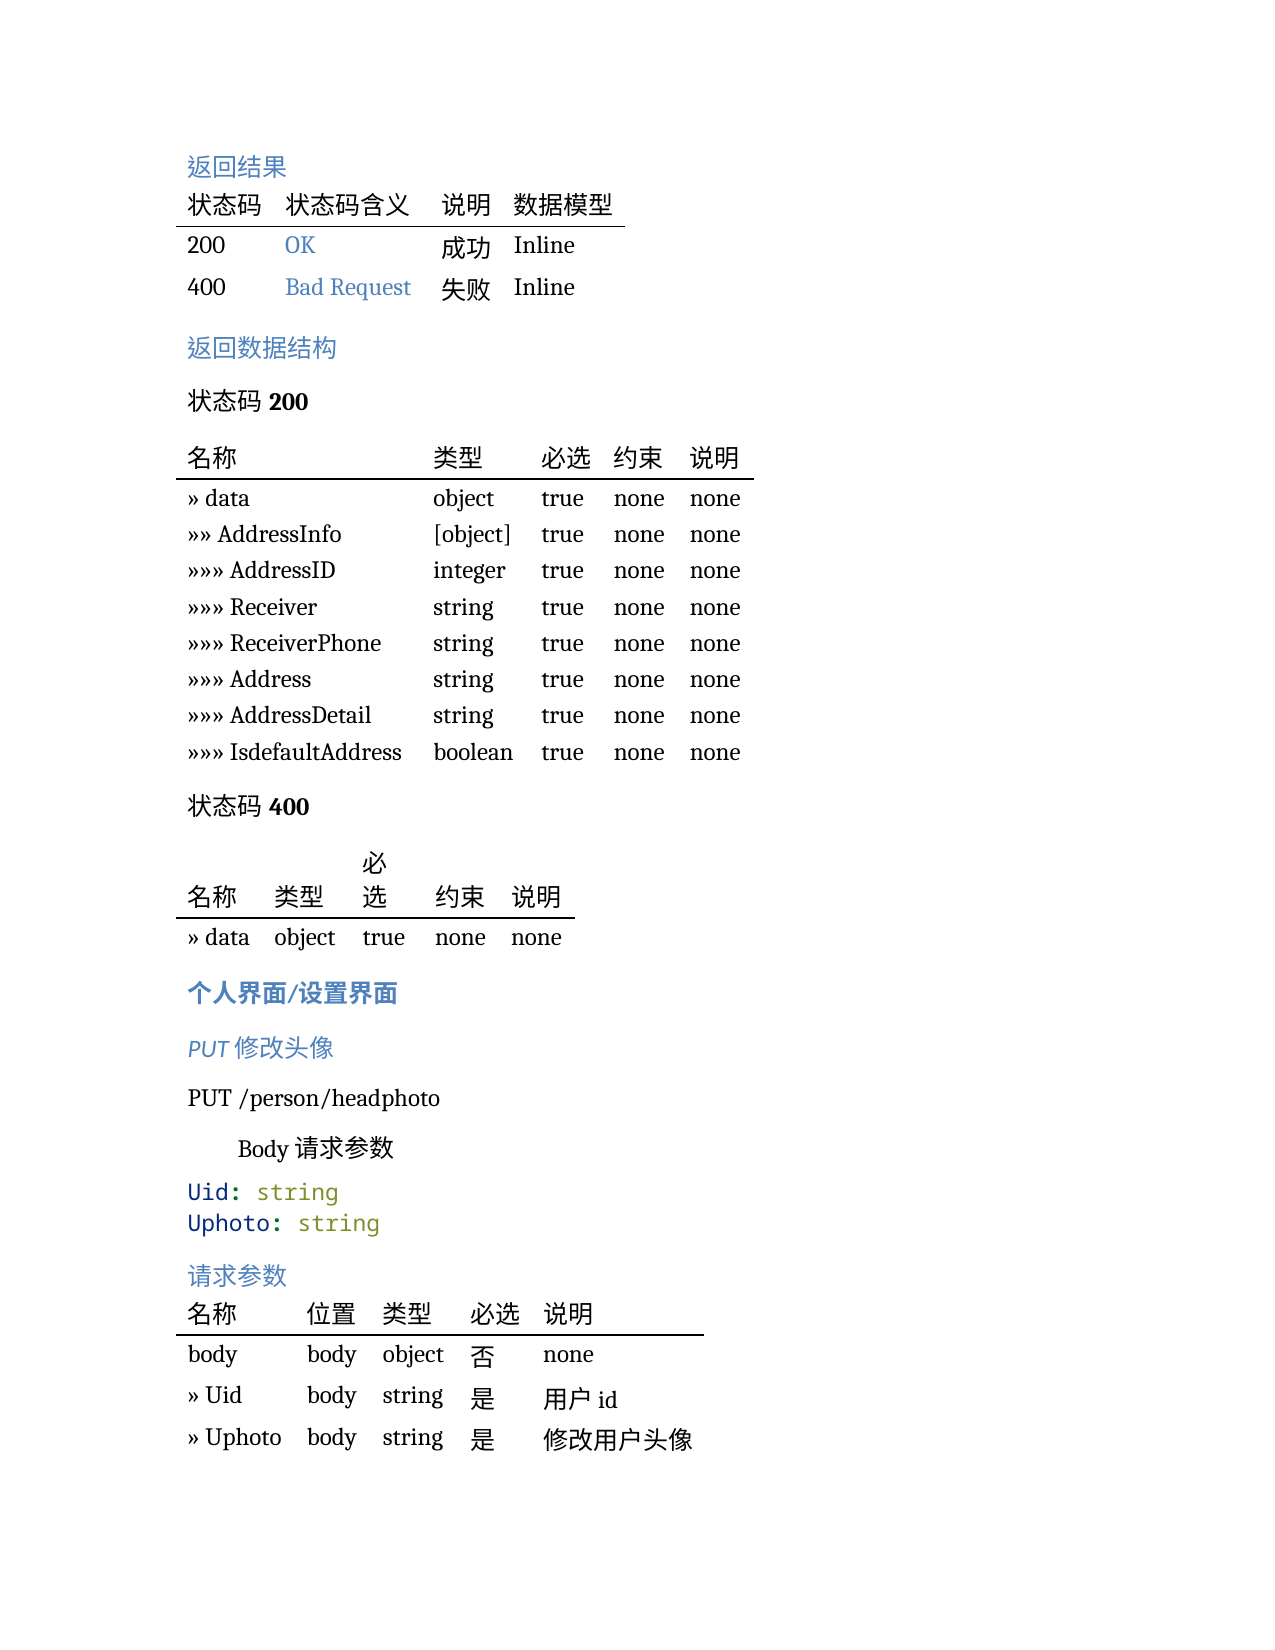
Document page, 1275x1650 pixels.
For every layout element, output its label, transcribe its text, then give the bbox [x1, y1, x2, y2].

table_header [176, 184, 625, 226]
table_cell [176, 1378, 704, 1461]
subtitle 返回数据结构 [187, 331, 1087, 365]
subtitle 请求参数 [187, 1259, 1087, 1293]
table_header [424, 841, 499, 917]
text 状态码 400 [187, 789, 1087, 823]
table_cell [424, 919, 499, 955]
text 状态码 200 [187, 384, 1087, 418]
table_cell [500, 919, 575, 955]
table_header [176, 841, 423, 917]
text Body 请求参数 [237, 1131, 1037, 1165]
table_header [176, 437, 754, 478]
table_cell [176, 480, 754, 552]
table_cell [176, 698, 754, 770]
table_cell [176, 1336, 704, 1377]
text PUT /person/headphoto [187, 1083, 1087, 1112]
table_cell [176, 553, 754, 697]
subtitle 返回结果 [187, 150, 1087, 184]
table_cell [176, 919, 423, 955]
text Uid: string Uphoto: string [187, 1175, 1087, 1238]
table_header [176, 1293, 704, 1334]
subtitle 个人界面/设置界面 [187, 976, 1087, 1010]
subtitle PUT 修改头像 [187, 1031, 1087, 1065]
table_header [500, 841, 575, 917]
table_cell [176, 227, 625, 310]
